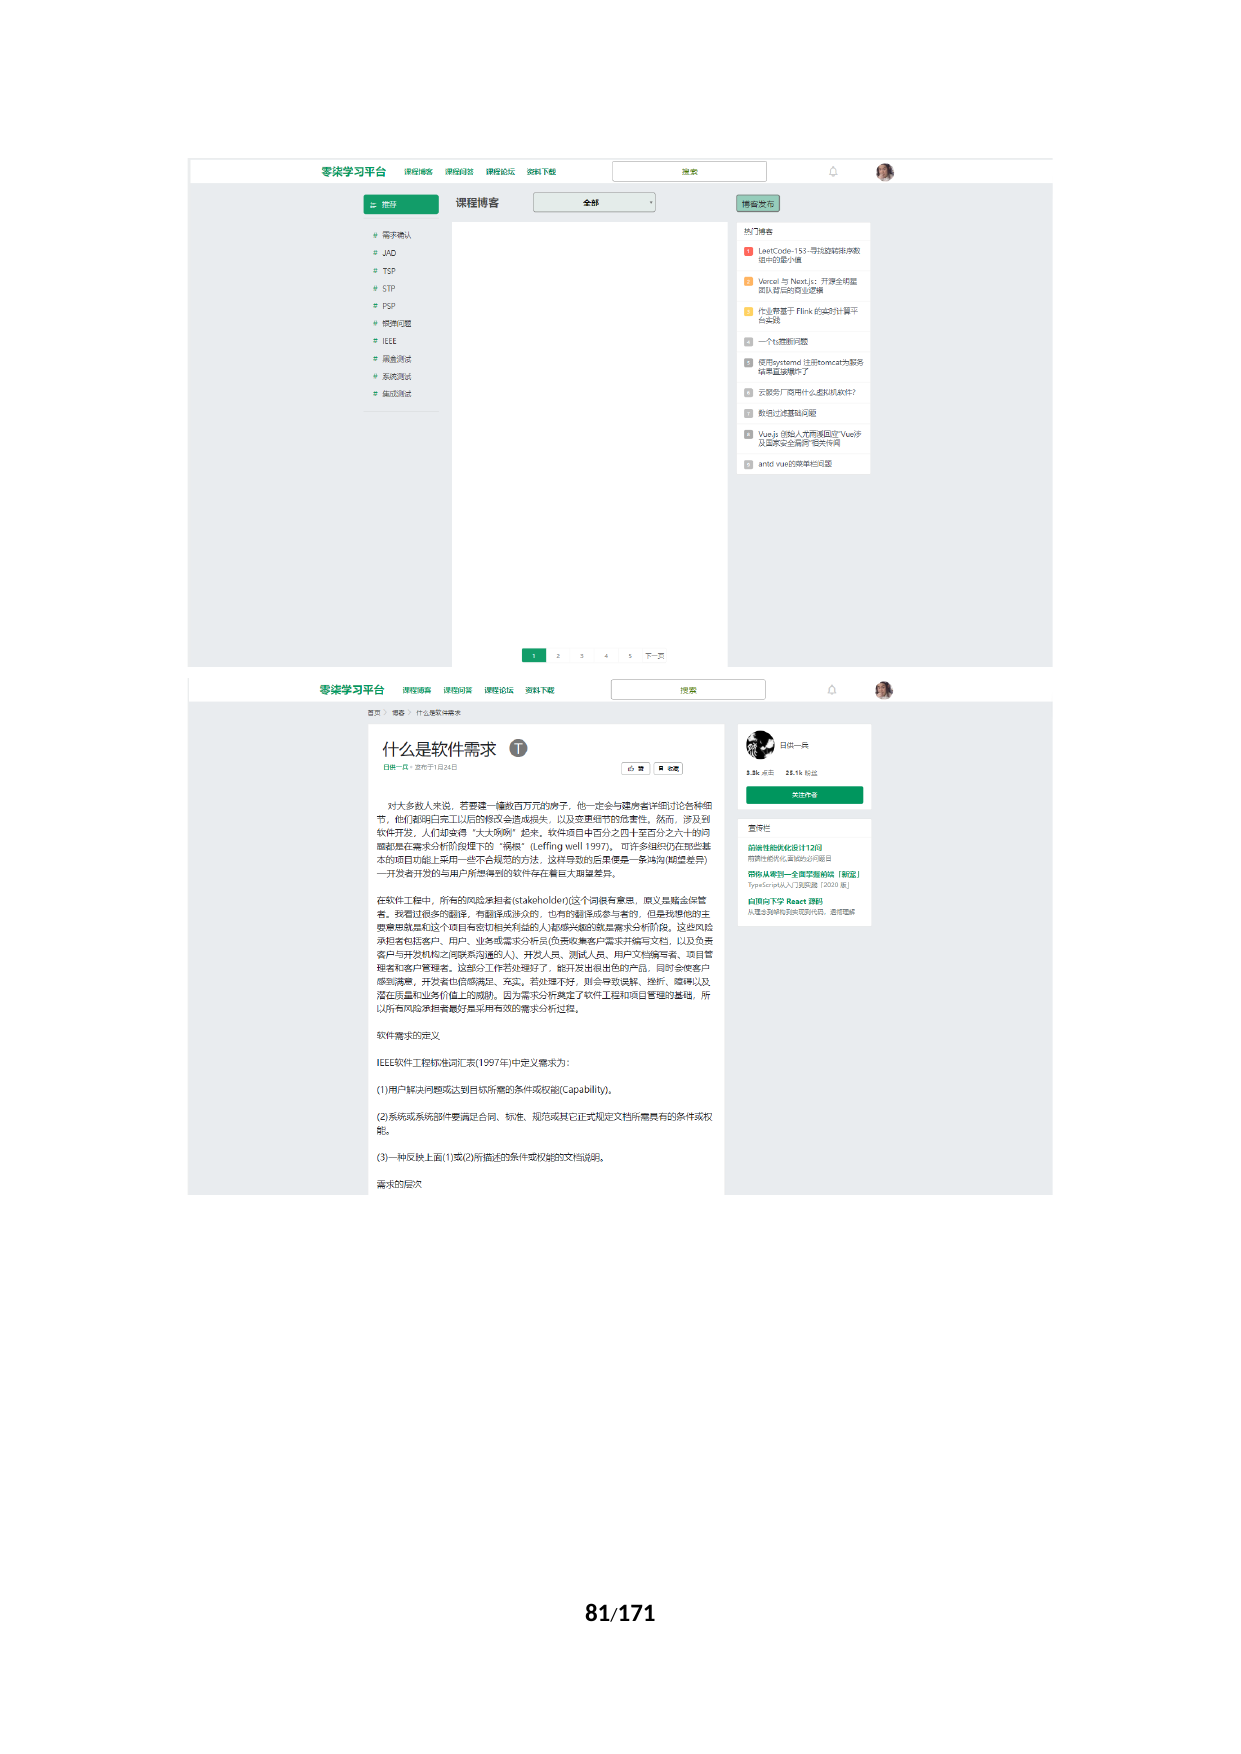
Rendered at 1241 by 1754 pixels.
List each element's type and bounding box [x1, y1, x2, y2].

picture [187, 158, 1053, 667]
picture [187, 678, 1053, 1195]
